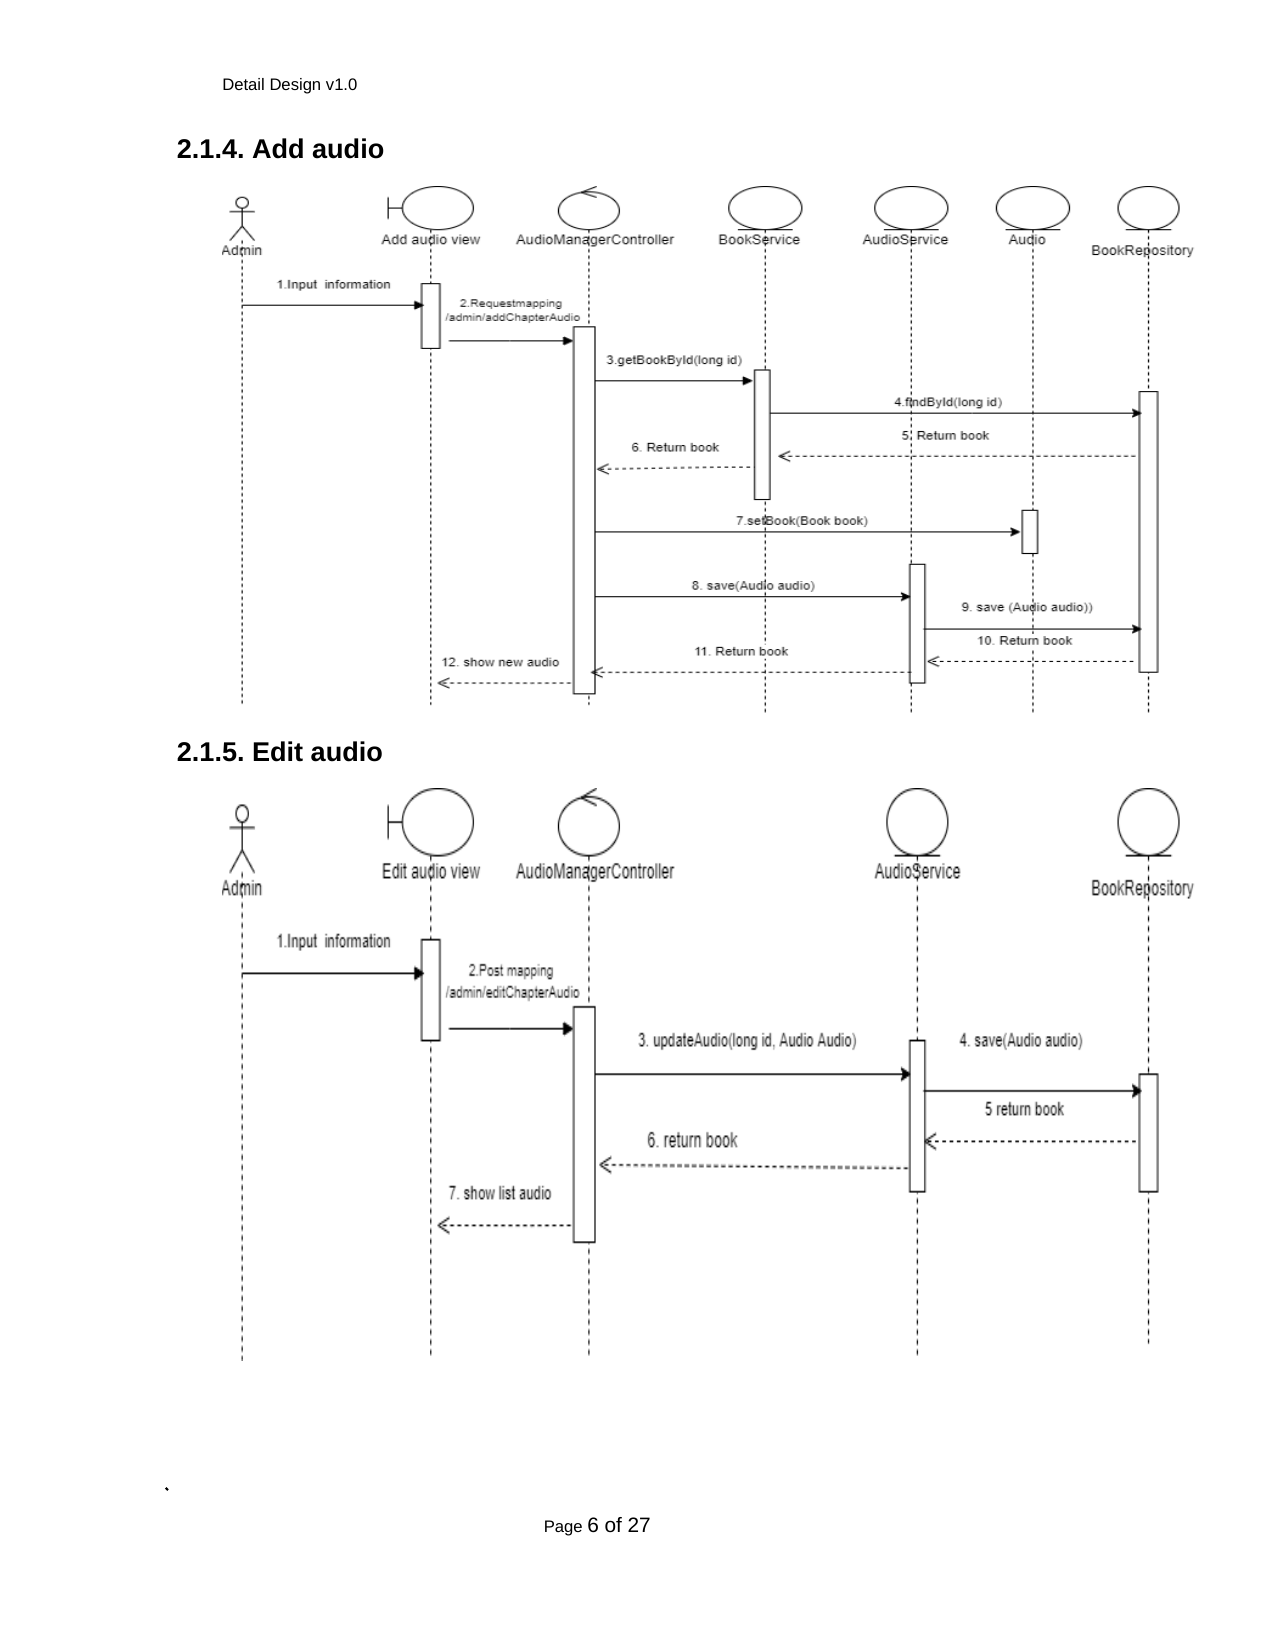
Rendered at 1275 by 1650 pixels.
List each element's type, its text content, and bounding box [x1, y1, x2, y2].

picture [222, 186, 1203, 716]
picture [222, 788, 1203, 1361]
subtitle Add audio [177, 133, 1128, 164]
subtitle Edit audio [177, 736, 1128, 767]
